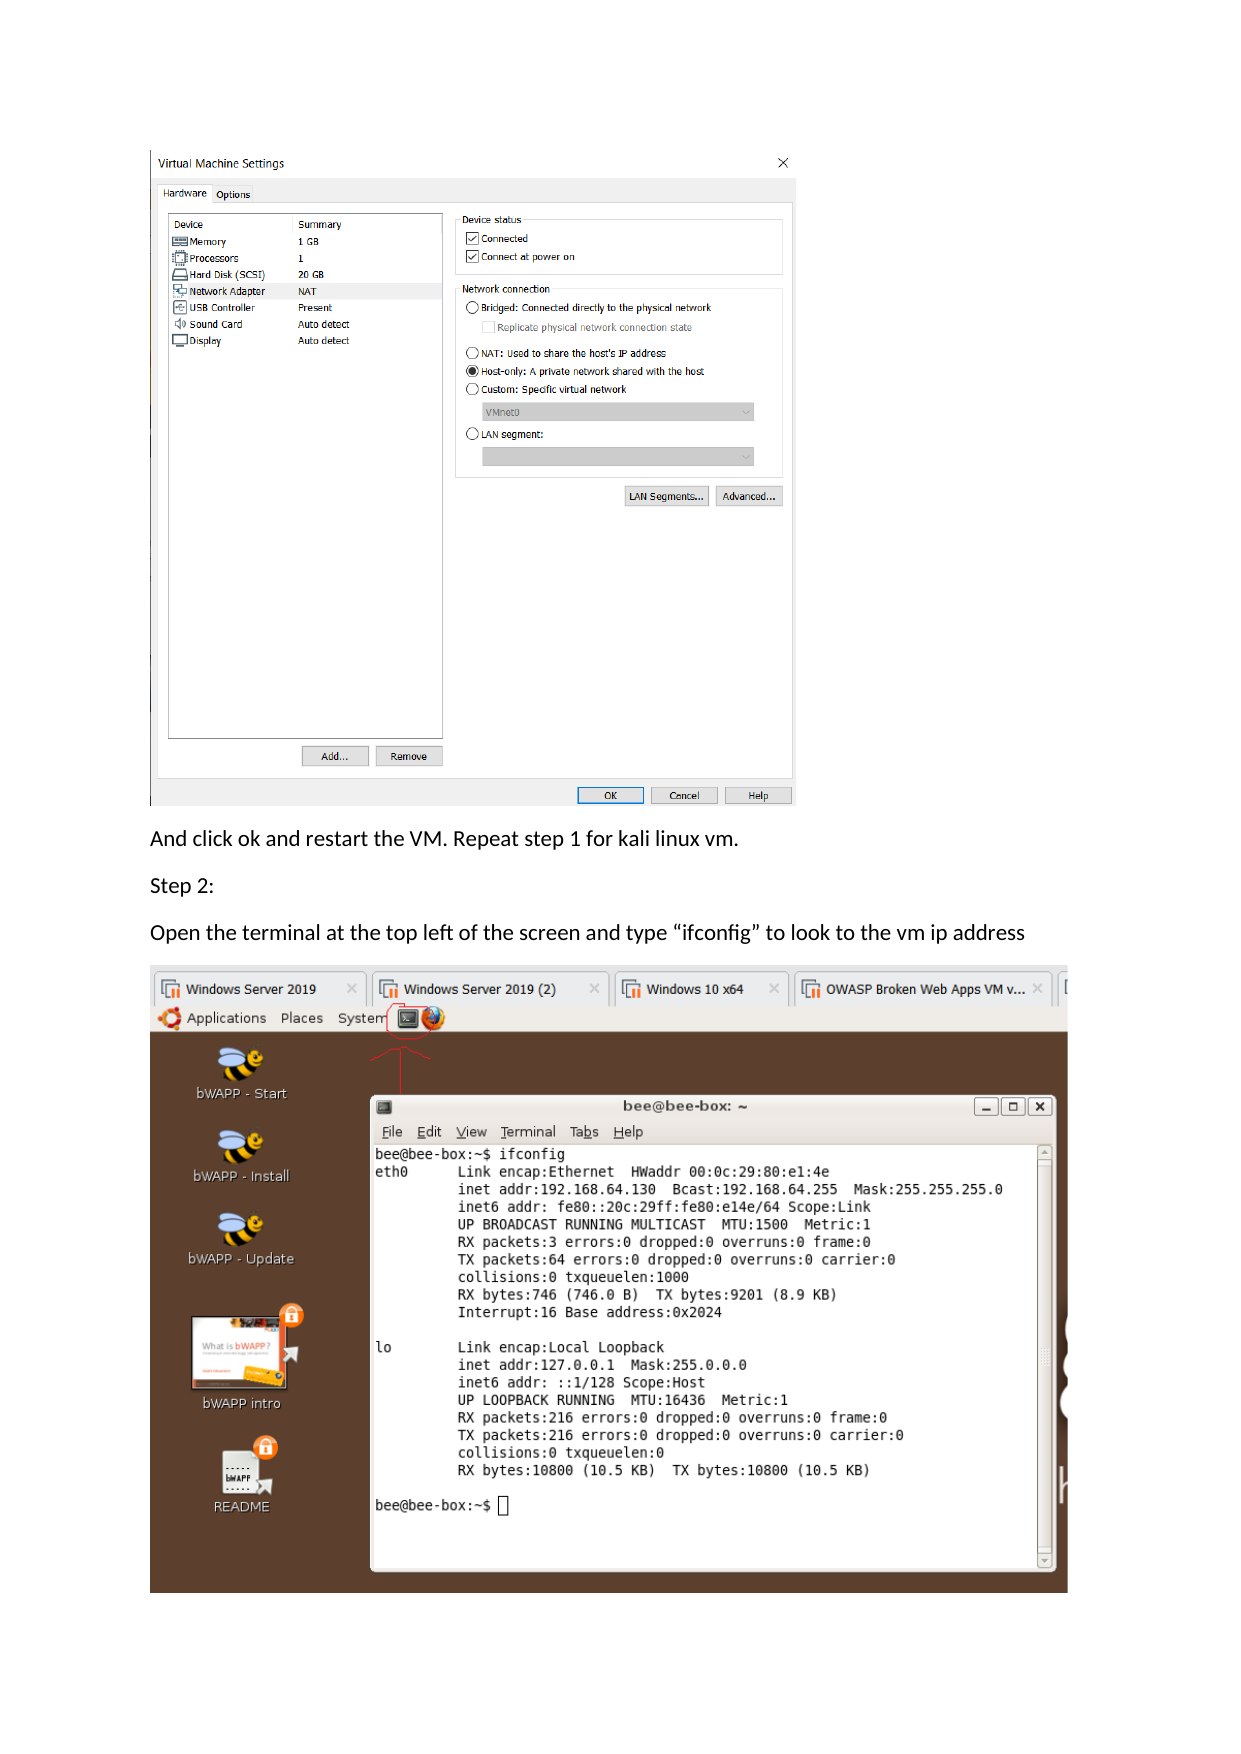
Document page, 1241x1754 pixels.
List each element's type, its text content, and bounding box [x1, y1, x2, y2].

picture [150, 150, 797, 806]
text And click ok and restart the VM. Repeat step 1 for kali linux vm. [150, 824, 1090, 853]
text Open the terminal at the top left of the screen and type “ifconfig” to look to the vm ip address [150, 918, 1090, 946]
picture [150, 965, 1068, 1593]
text Step 2: [150, 871, 1090, 899]
